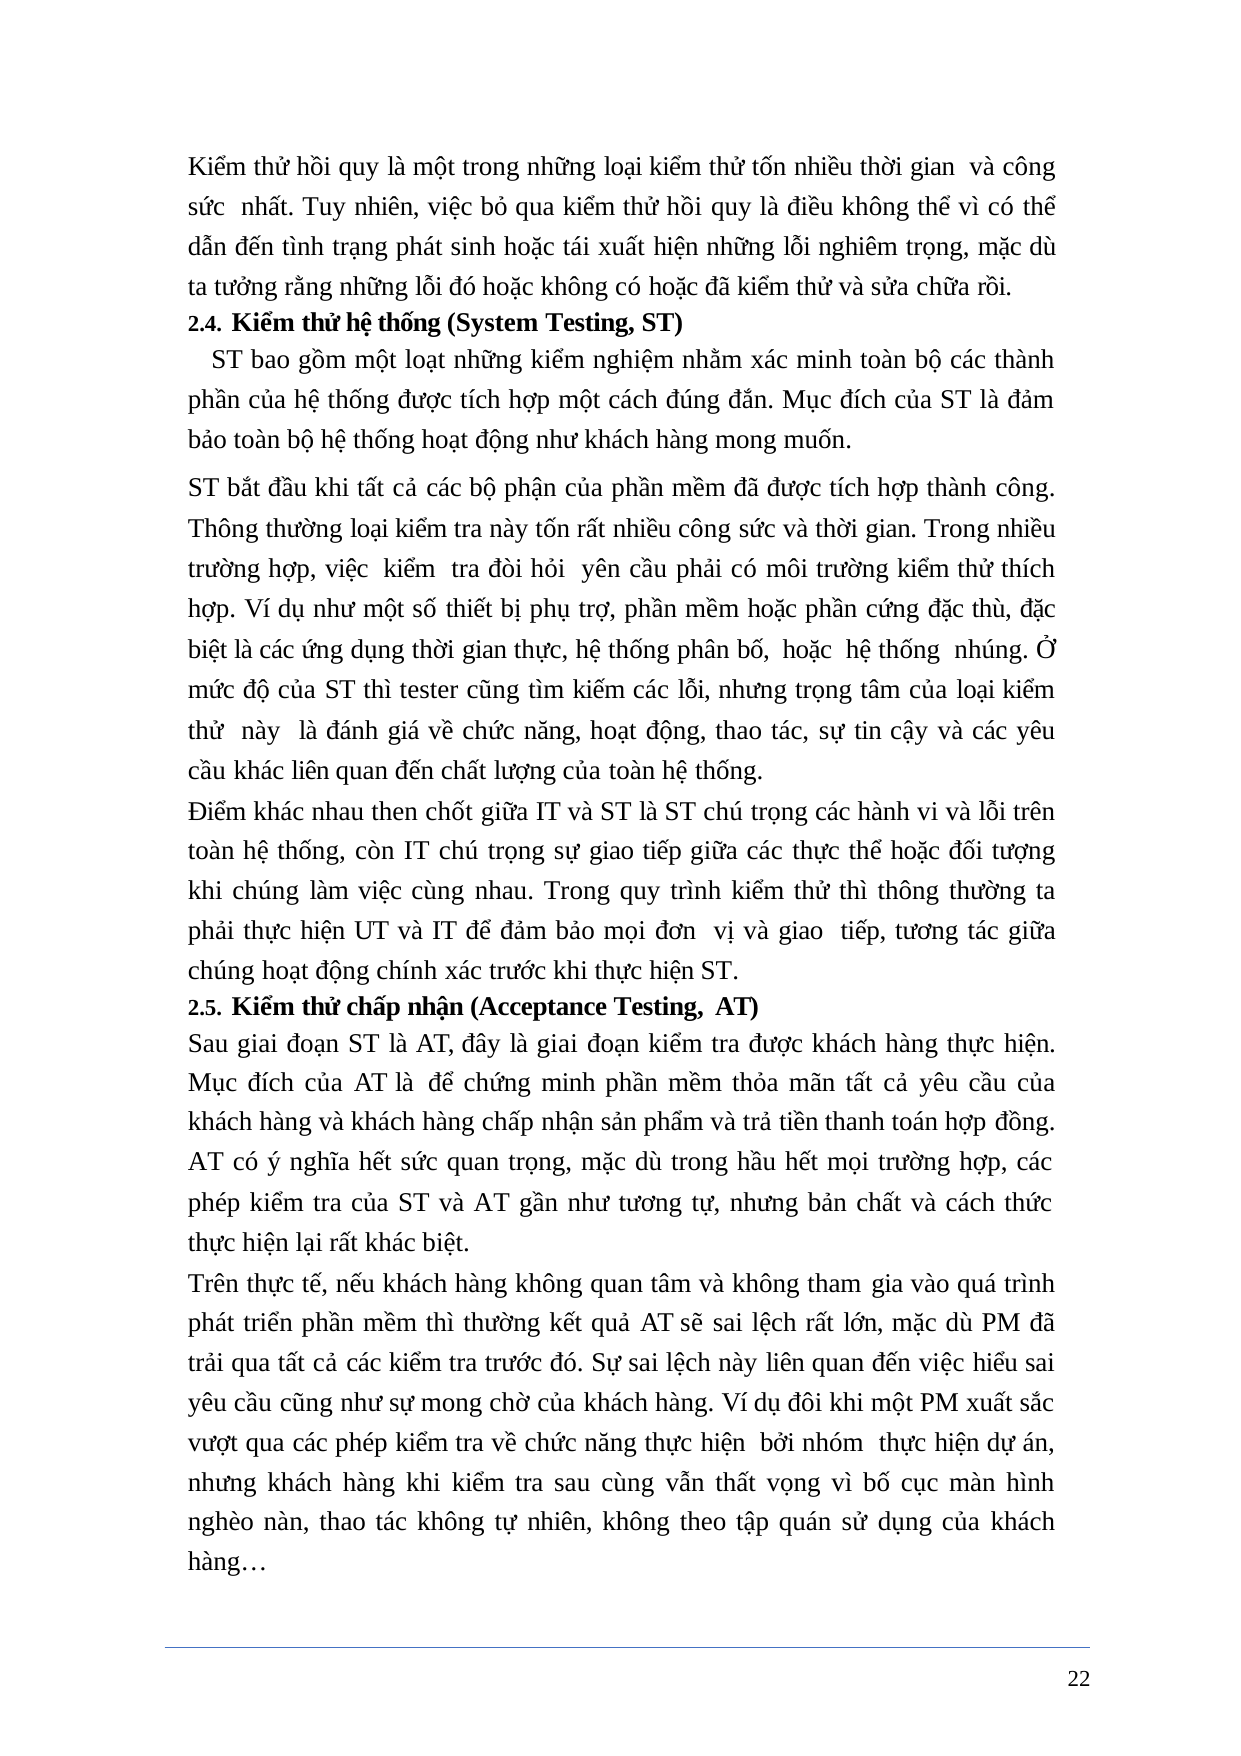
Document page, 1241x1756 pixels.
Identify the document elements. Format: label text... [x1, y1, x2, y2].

text AT có ý nghĩa hết sức quan trọng, mặc dù trong hầu hết mọi trường hợp, các phép kiểm tra của ST và AT gần như tương tự, nhưng bản chất và cách thức thực hiện lại rất khác biệt. [188, 1146, 1054, 1257]
text Điểm khác nhau then chốt giữa IT và ST là ST chú trọng các hành vi và lỗi trên toàn hệ thống, còn IT chú trọng sự giao tiếp giữa các thực thể hoặc đối tượng khi chúng làm việc cùng nhau. Trong quy trình kiểm thử thì thông thường ta phải thực hiện UT và IT để đảm bảo mọi đơn vị và giao tiếp, tương tác giữa chúng hoạt động chính xác trước khi thực hiện ST. [188, 794, 1056, 985]
text Sau giai đoạn ST là AT, đây là giai đoạn kiểm tra được khách hàng thực hiện. Mục đích của AT là để chứng minh phần mềm thỏa mãn tất cả yêu cầu của khách hàng và khách hàng chấp nhận sản phẩm và trả tiền thanh toán hợp đồng. [188, 1027, 1056, 1136]
subtitle Kiểm thử chấp nhận (Acceptance Testing, AT) [188, 993, 1090, 1020]
text ST bắt đầu khi tất cả các bộ phận của phần mềm đã được tích hợp thành công. Thông thường loại kiểm tra này tốn rất nhiều công sức và thời gian. Trong nhiều trường hợp, việc kiểm tra đòi hỏi yên cầu phải có môi trường kiểm thử thích hợp. Ví dụ như một số thiết bị phụ trợ, phần mềm hoặc phần cứng đặc thù, đặc biệt là các ứng dụng thời gian thực, hệ thống phân bố, hoặc hệ thống nhúng. Ở mức độ của ST thì tester cũng tìm kiếm các lỗi, nhưng trọng tâm của loại kiểm thử này là đánh giá về chức năng, hoạt động, thao tác, sự tin cậy và các yêu cầu khác liên quan đến chất lượng của toàn hệ thống. [188, 471, 1056, 785]
text Trên thực tế, nếu khách hàng không quan tâm và không tham gia vào quá trình phát triển phần mềm thì thường kết quả AT sẽ sai lệch rất lớn, mặc dù PM đã trải qua tất cả các kiểm tra trước đó. Sự sai lệch này liên quan đến việc hiểu sai yêu cầu cũng như sự mong chờ của khách hàng. Ví dụ đôi khi một PM xuất sắc vượt qua các phép kiểm tra về chức năng thực hiện bởi nhóm thực hiện dự án, nhưng khách hàng khi kiểm tra sau cùng vẫn thất vọng vì bố cục màn hình nghèo nàn, thao tác không tự nhiên, không theo tập quán sử dụng của khách hàng… [188, 1267, 1055, 1576]
text ST bao gồm một loạt những kiểm nghiệm nhằm xác minh toàn bộ các thành phần của hệ thống được tích hợp một cách đúng đắn. Mục đích của ST là đảm bảo toàn bộ hệ thống hoạt động như khách hàng mong muốn. [188, 343, 1056, 454]
text Kiểm thử hồi quy là một trong những loại kiểm thử tốn nhiều thời gian và công sức nhất. Tuy nhiên, việc bỏ qua kiểm thử hồi quy là điều không thể vì có thể dẫn đến tình trạng phát sinh hoặc tái xuất hiện những lỗi nghiêm trọng, mặc dù ta tưởng rằng những lỗi đó hoặc không có hoặc đã kiểm thử và sửa chữa rồi. [188, 151, 1056, 301]
subtitle Kiểm thử hệ thống (System Testing, ST) [188, 310, 1090, 336]
